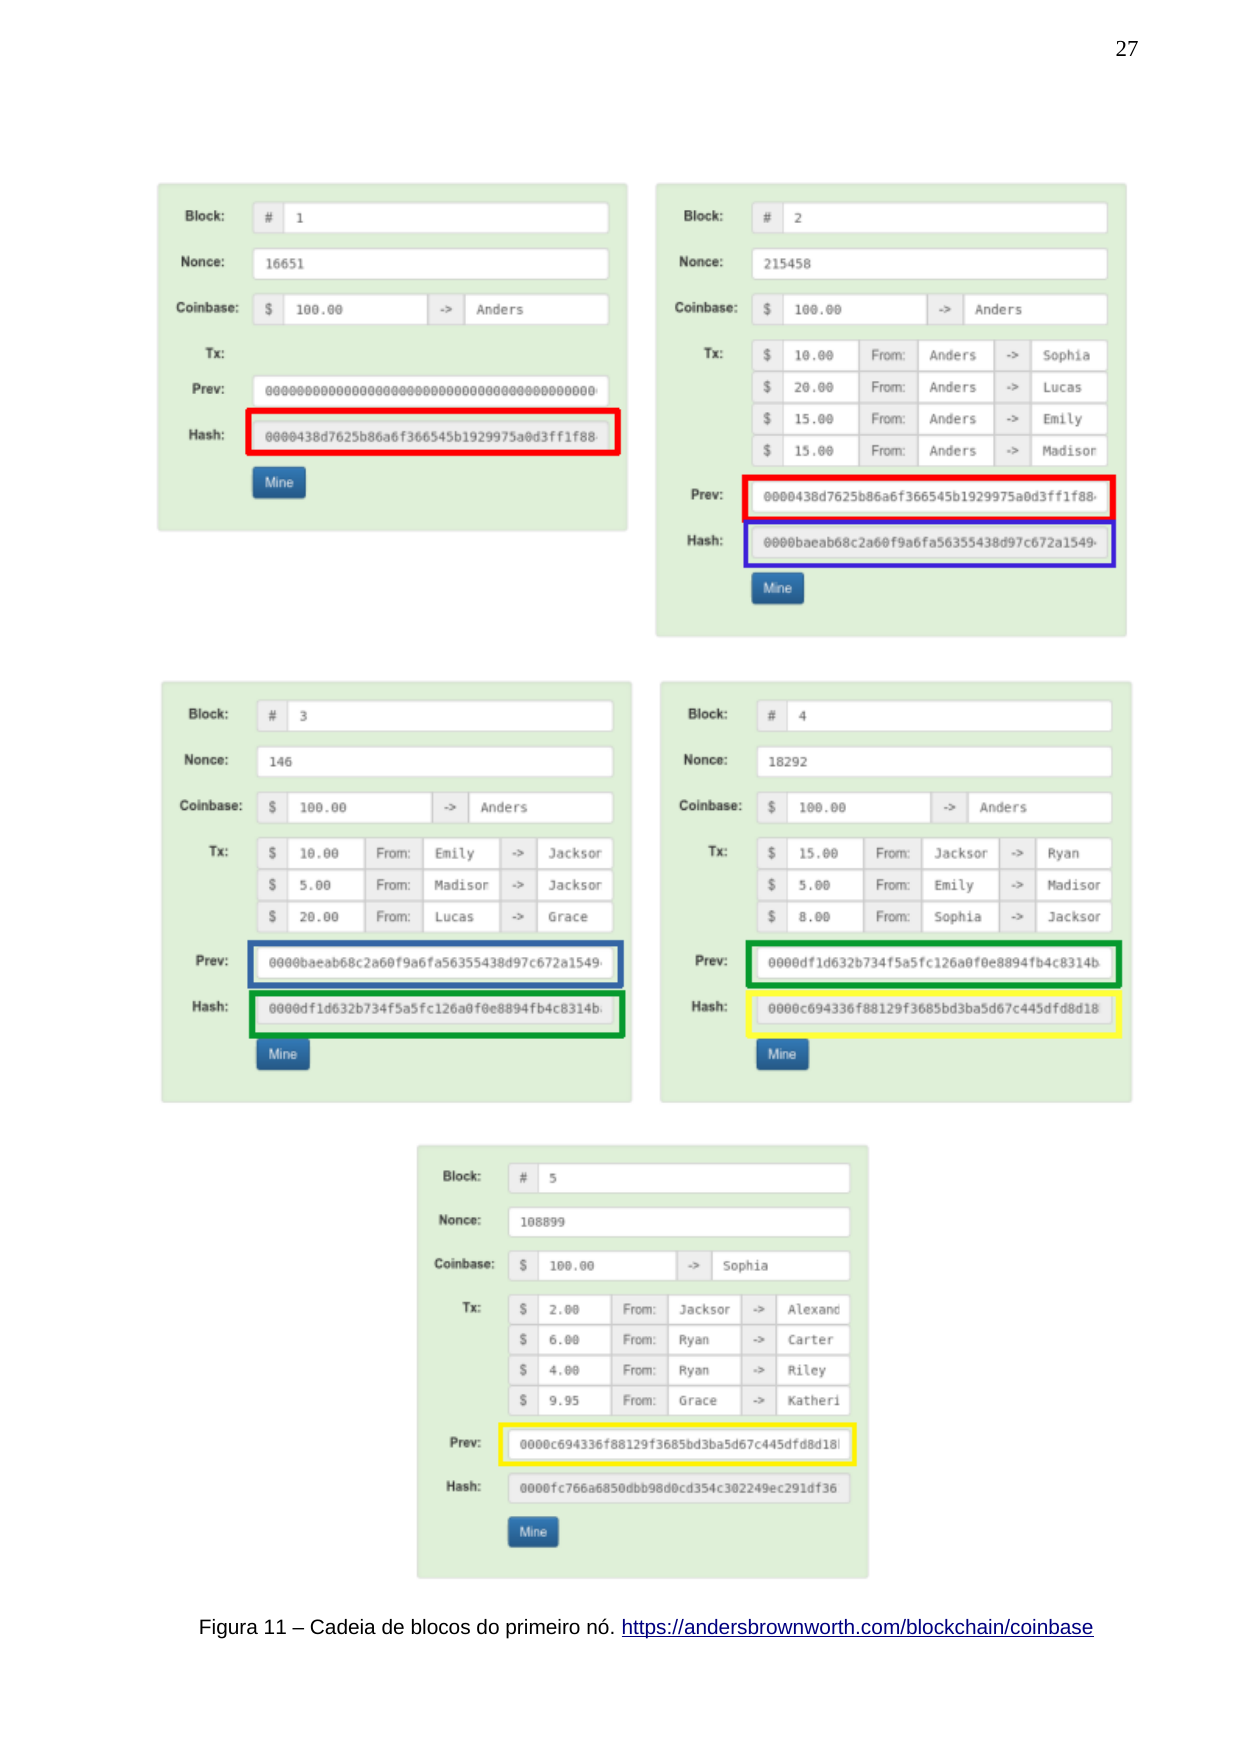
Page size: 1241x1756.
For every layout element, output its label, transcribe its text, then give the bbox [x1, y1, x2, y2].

picture [154, 181, 1138, 649]
picture [414, 1141, 879, 1587]
text Figura 11 – Cadeia de blocos do primeiro nó. https://andersbrownworth.com/blockchain/coinbase [154, 1615, 1138, 1639]
picture [154, 676, 1138, 1114]
